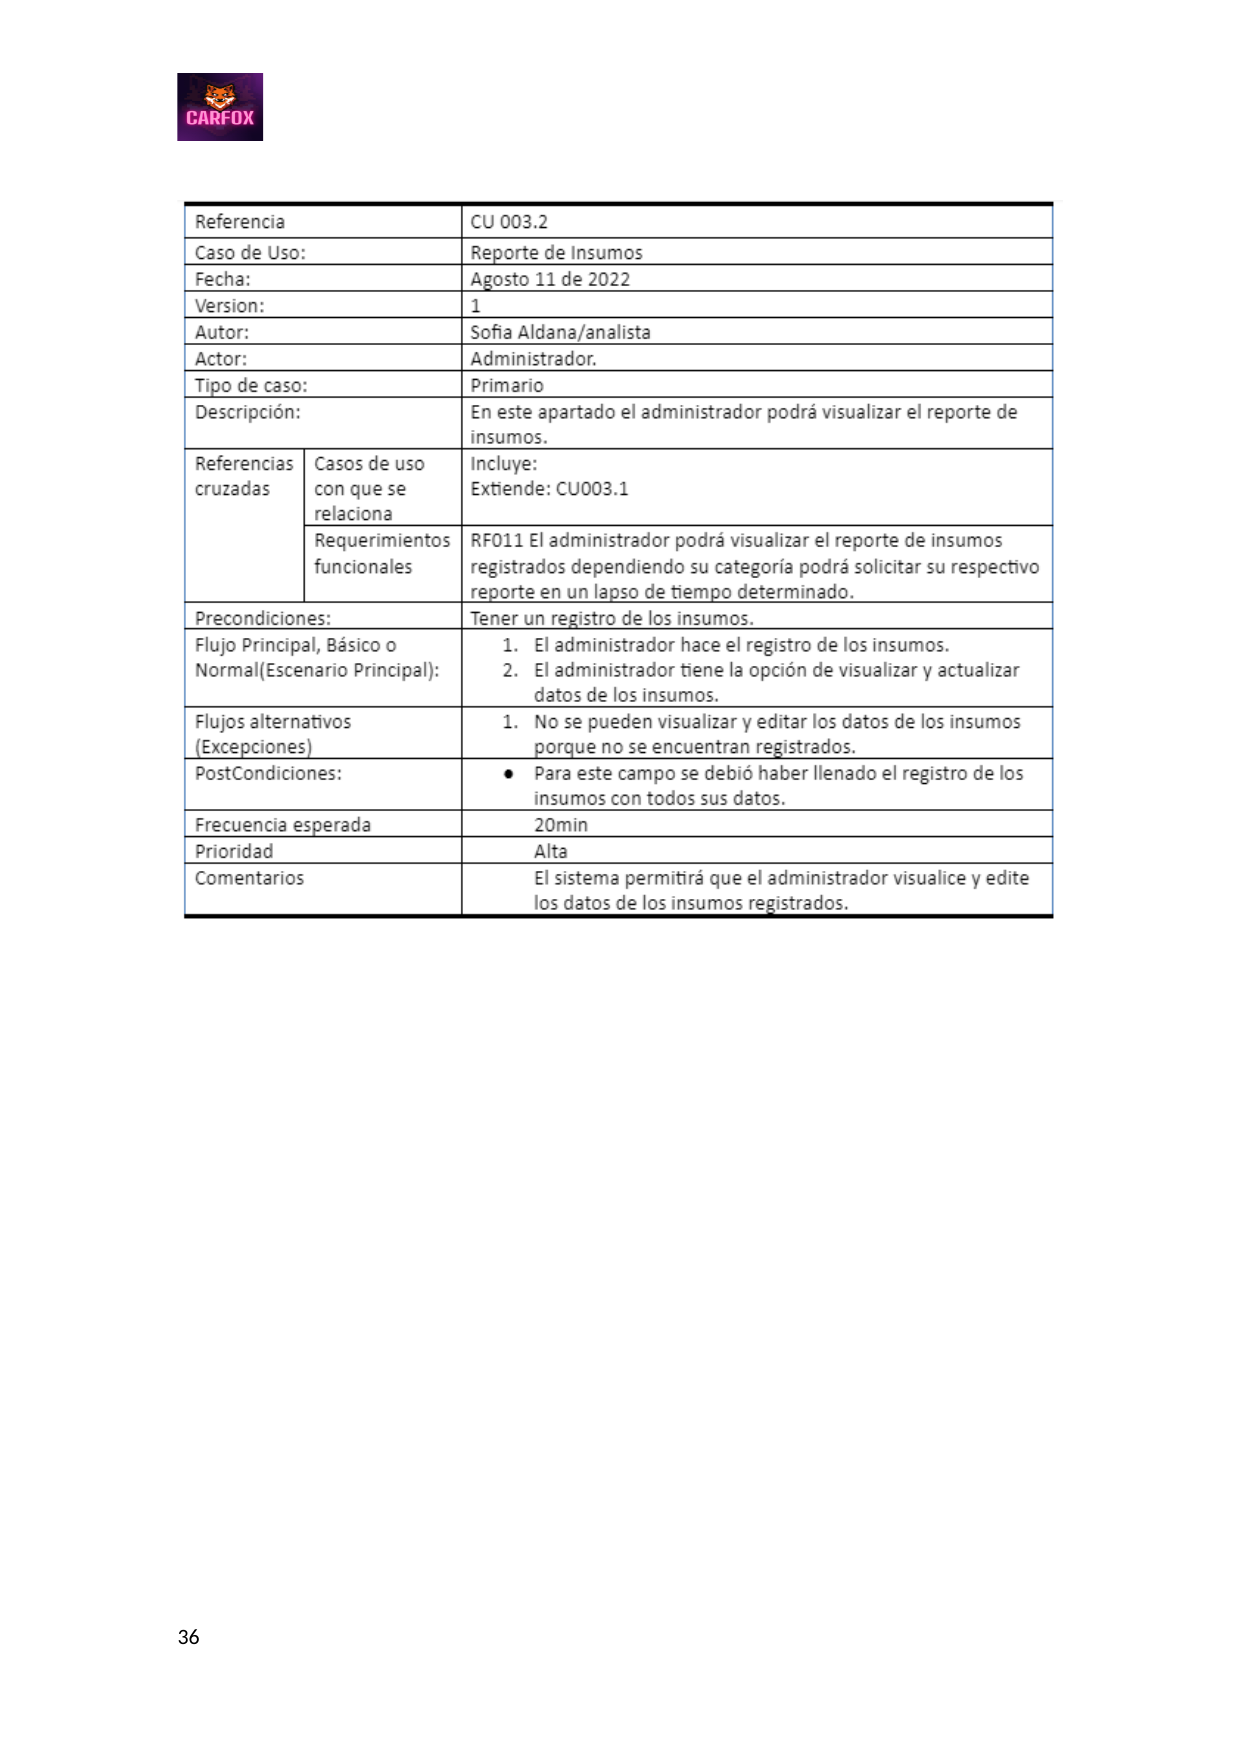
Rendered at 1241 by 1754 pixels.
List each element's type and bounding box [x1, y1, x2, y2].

picture [177, 73, 264, 141]
picture [177, 200, 1063, 929]
